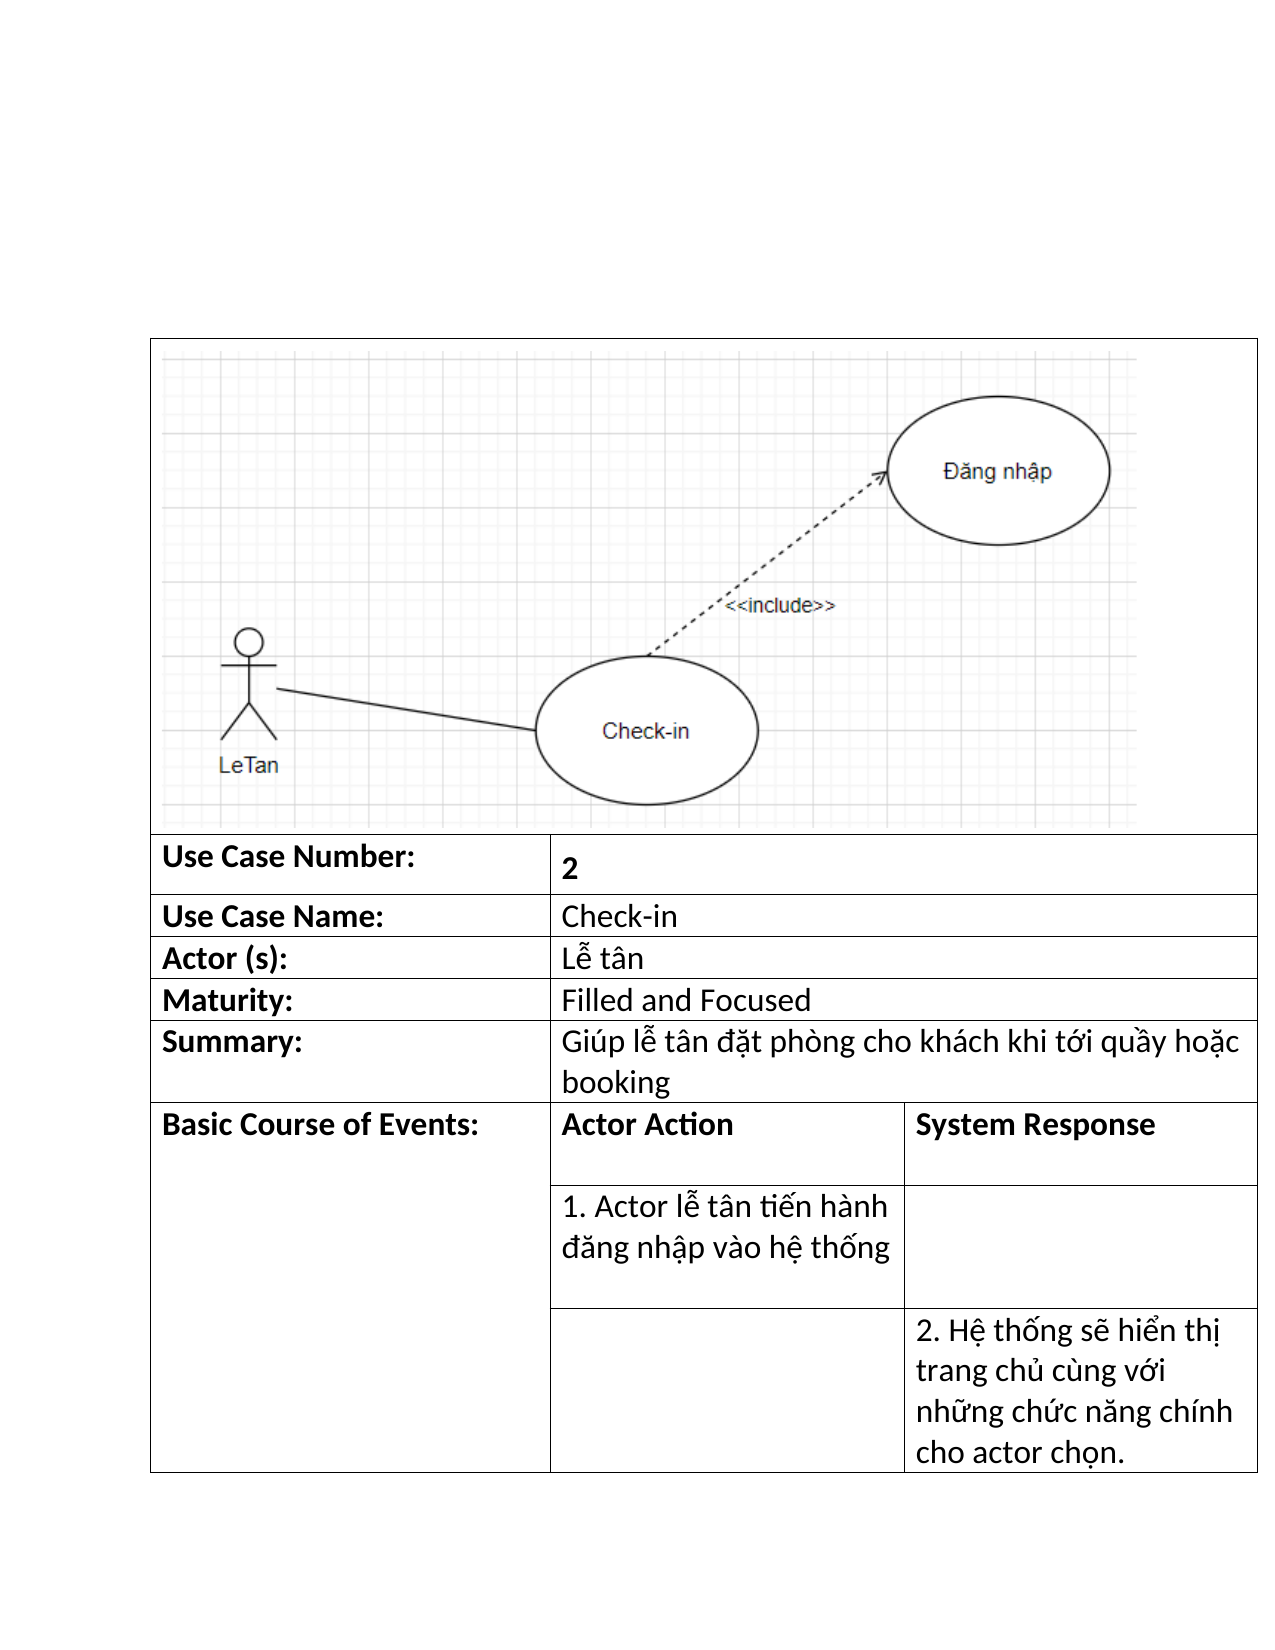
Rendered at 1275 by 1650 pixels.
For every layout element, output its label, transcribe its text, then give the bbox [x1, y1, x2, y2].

table_cell Filled and Focused [551, 979, 1257, 1019]
table_cell Actor (s): [151, 937, 550, 978]
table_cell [905, 1309, 1257, 1472]
table_cell Maturity: [151, 979, 550, 1019]
table_cell Use Case Name: [151, 895, 550, 936]
table_cell Lễ tân [551, 937, 1257, 978]
table_cell 1. Actor lễ tân tiến hành đăng nhập vào hệ thống [551, 1186, 904, 1308]
table_cell [905, 1186, 1257, 1308]
table_cell 2 [551, 835, 1257, 894]
table_cell System Response [905, 1103, 1257, 1184]
table_cell Check-in [551, 895, 1257, 936]
table_cell [551, 1309, 904, 1472]
table_cell Use Case Number: [151, 835, 550, 894]
table_cell Summary: [151, 1021, 550, 1102]
picture [161, 351, 1137, 828]
table_cell Giúp lễ tân đặt phòng cho khách khi tới quầy hoặc booking [551, 1021, 1257, 1102]
table_cell Actor Action [551, 1103, 904, 1184]
table_cell Basic Course of Events: [151, 1103, 550, 1472]
table_header [151, 339, 1257, 834]
